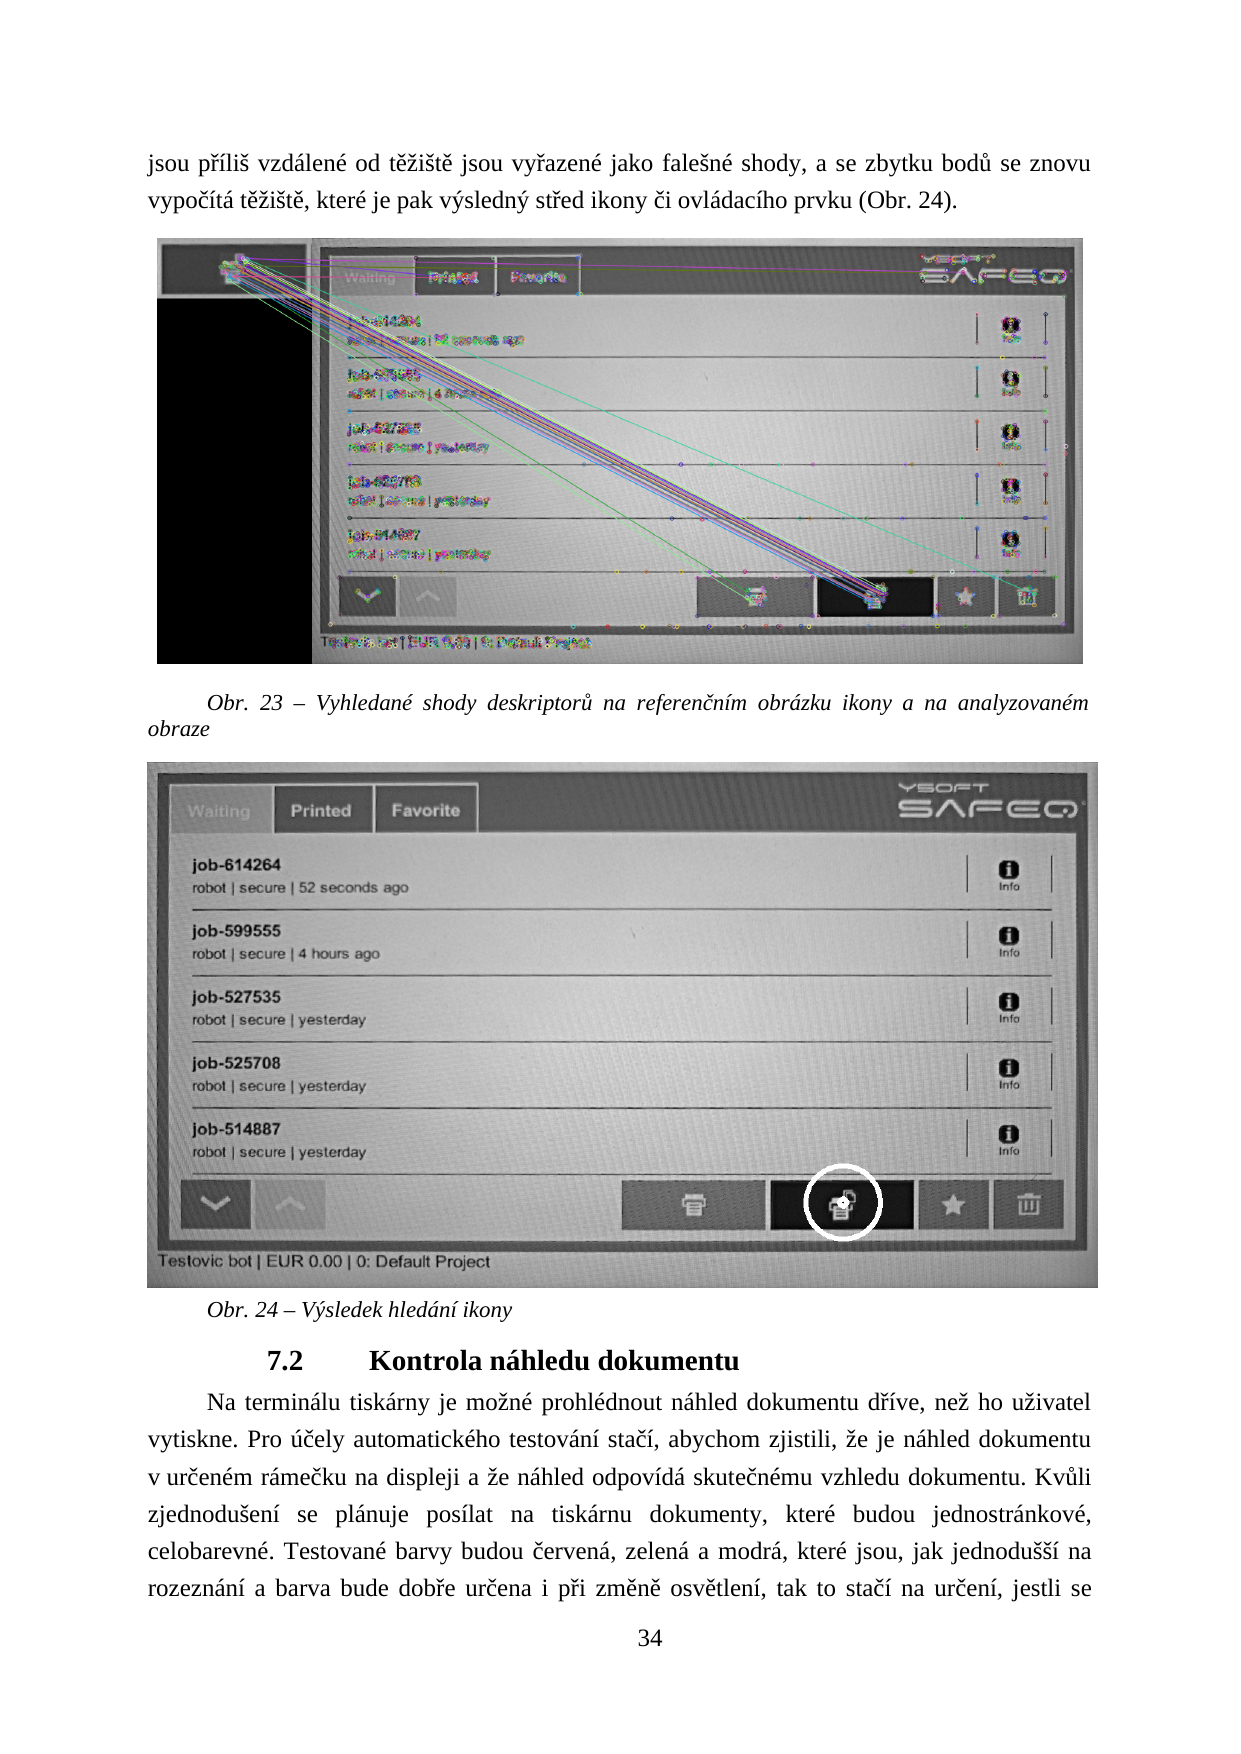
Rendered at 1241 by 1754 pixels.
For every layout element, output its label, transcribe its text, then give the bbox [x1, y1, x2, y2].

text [148, 148, 1093, 214]
subtitle Kontrola náhledu dokumentu [208, 1343, 1093, 1377]
picture [157, 238, 1083, 664]
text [148, 1387, 1093, 1602]
picture [147, 762, 1098, 1288]
